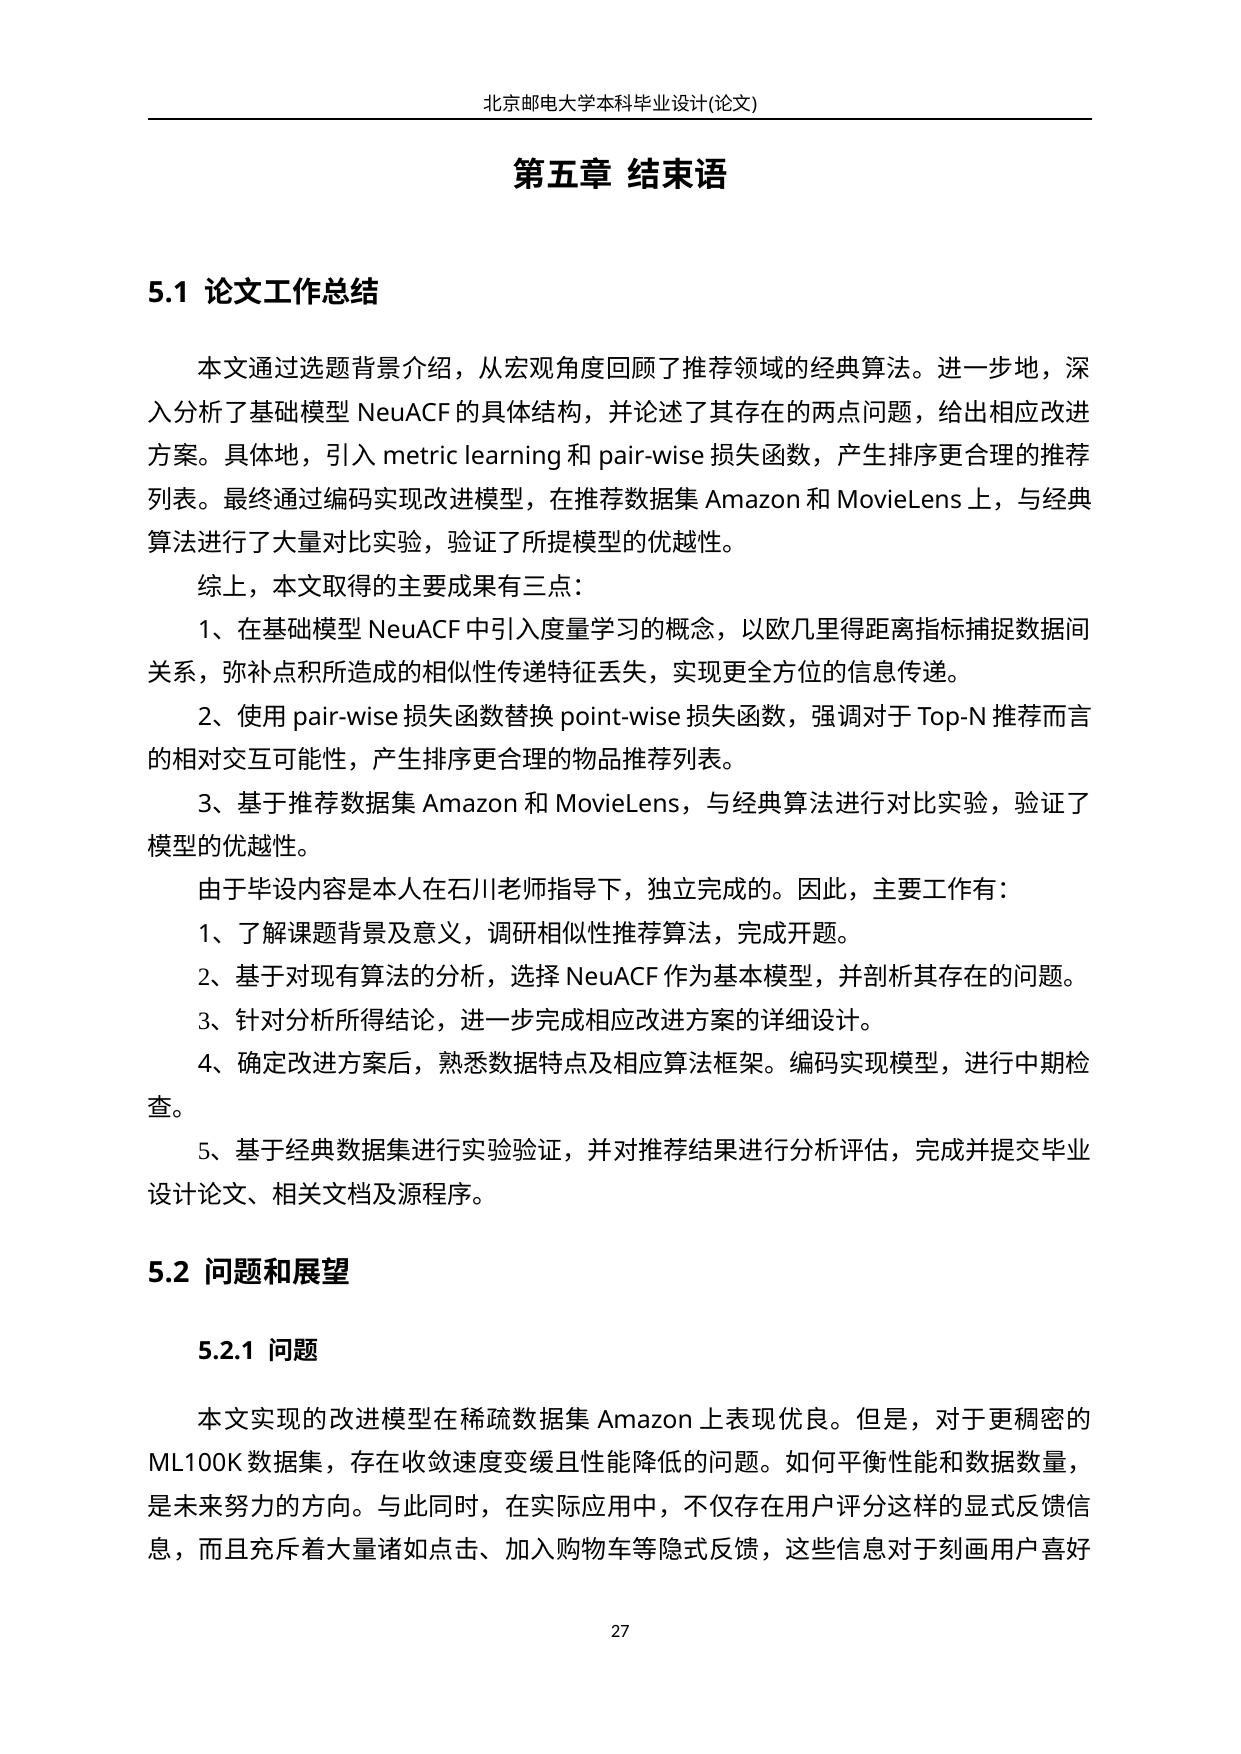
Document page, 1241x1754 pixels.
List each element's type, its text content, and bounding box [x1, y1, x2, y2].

list 确定改进方案后，熟悉数据特点及相应算法框架。编码实现模型，进行中期检查。 [148, 1044, 1092, 1123]
list 在基础模型NeuACF中引入度量学习的概念，以欧几里得距离指标捕捉数据间关系，弥补点积所造成的相似性传递特征丢失，实现更全方位的信息传递。 [148, 609, 1092, 689]
subtitle 第五章 结束语 [148, 148, 1092, 196]
subtitle 5.2 问题和展望 [148, 1249, 1092, 1291]
list 基于推荐数据集Amazon和MovieLens，与经典算法进行对比实验，验证了模型的优越性。 [148, 783, 1092, 863]
text 综上，本文取得的主要成果有三点： [148, 566, 1092, 602]
list 基于经典数据集进行实验验证，并对推荐结果进行分析评估，完成并提交毕业设计论文、相关文档及源程序。 [148, 1131, 1092, 1210]
subtitle 5.2.1 问题 [148, 1331, 1092, 1367]
list 针对分析所得结论，进一步完成相应改进方案的详细设计。 [148, 1000, 1092, 1037]
list 了解课题背景及意义，调研相似性推荐算法，完成开题。 [148, 913, 1092, 950]
list 使用pair-wise损失函数替换point-wise损失函数，强调对于Top-N推荐而言的相对交互可能性，产生排序更合理的物品推荐列表。 [148, 696, 1092, 776]
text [148, 1399, 1092, 1566]
list 基于对现有算法的分析，选择NeuACF作为基本模型，并剖析其存在的问题。 [148, 957, 1092, 993]
text 由于毕设内容是本人在石川老师指导下，独立完成的。因此，主要工作有： [148, 870, 1092, 906]
text 本文通过选题背景介绍，从宏观角度回顾了推荐领域的经典算法。进一步地，深入分析了基础模型NeuACF的具体结构，并论述了其存在的两点问题，给出相应改进方案。具体地，引入metric learning和pair-wise损失函数，产生排序更合理的推荐列表。最终通过编码实现改进模型，在推荐数据集Amazon和MovieLens上，与经典算法进行了大量对比实验，验证了所提模型的优越性。 [148, 349, 1092, 559]
subtitle 5.1 论文工作总结 [148, 269, 1092, 311]
